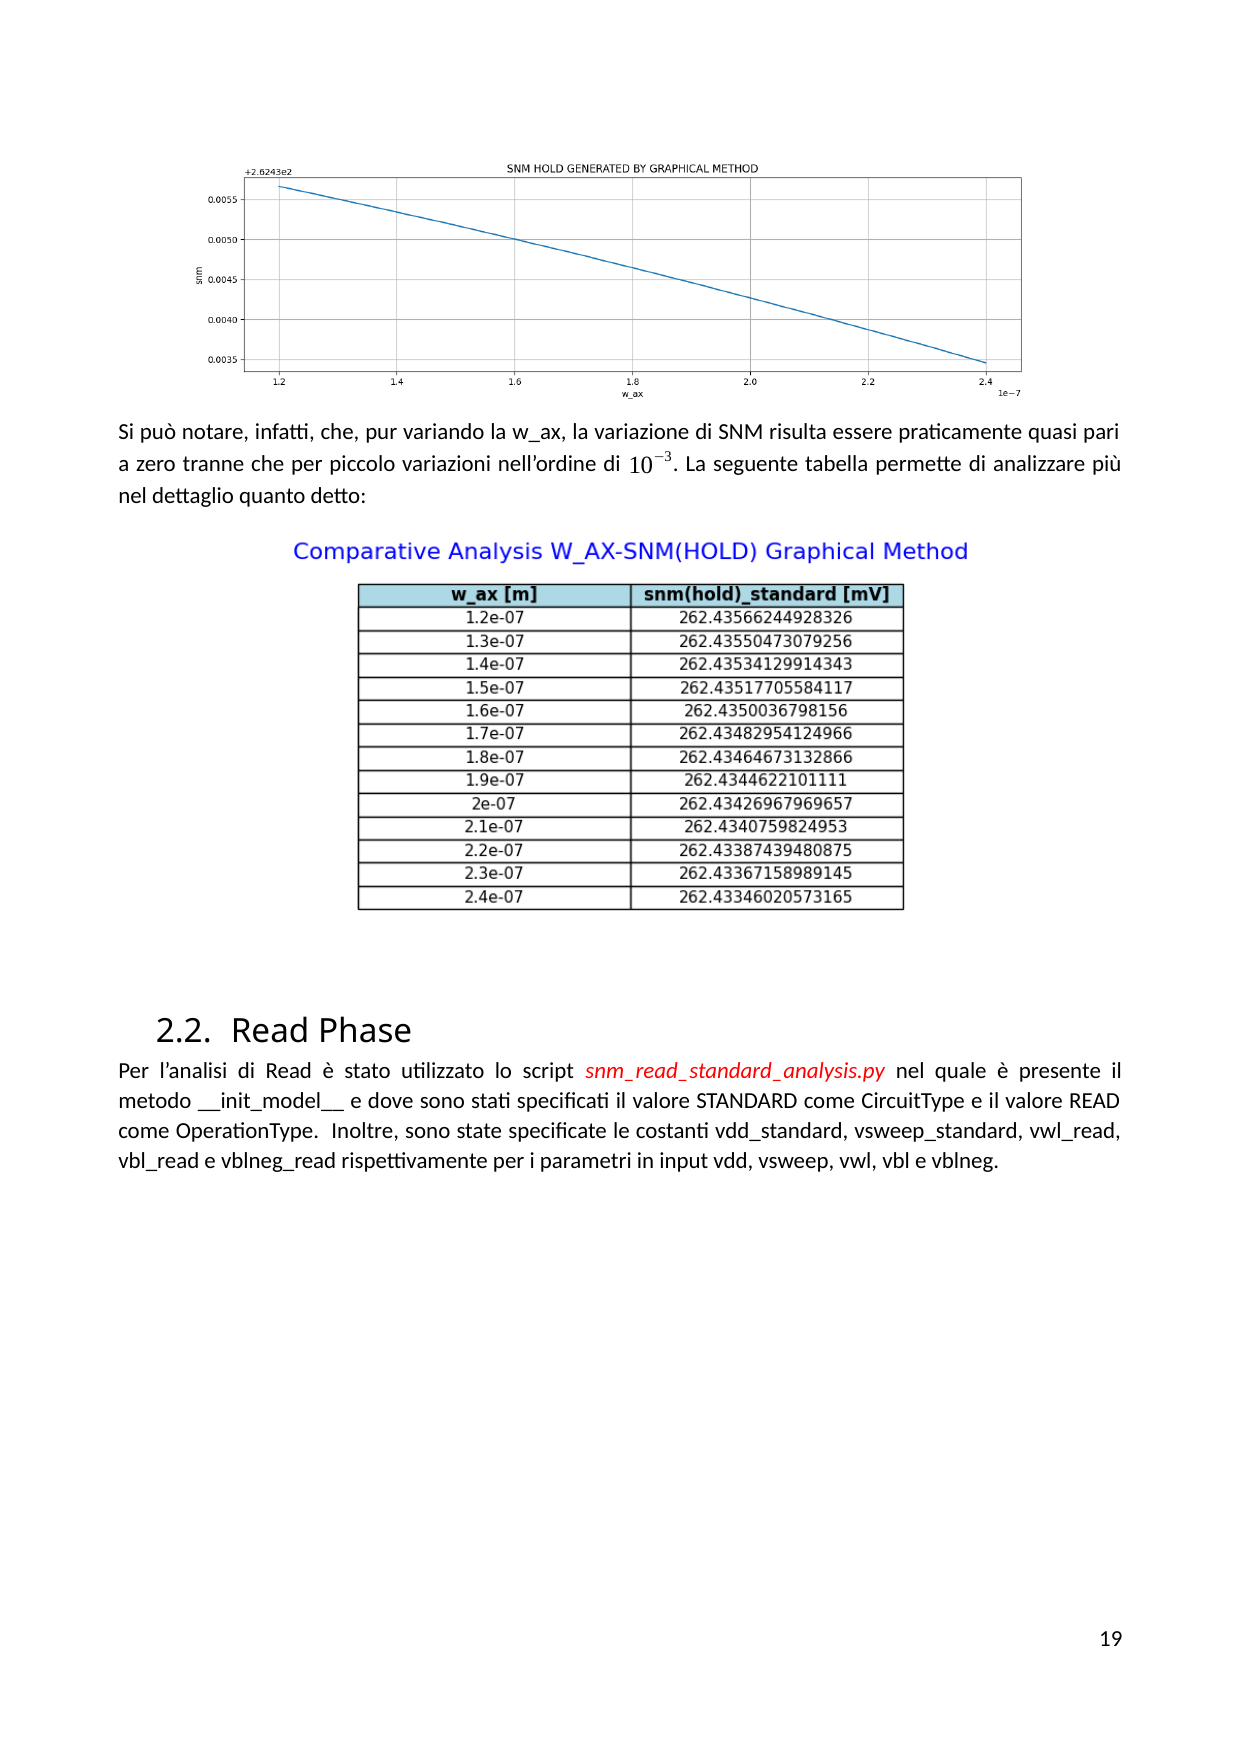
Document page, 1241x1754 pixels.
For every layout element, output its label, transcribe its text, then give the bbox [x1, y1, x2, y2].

picture [248, 527, 992, 941]
text Si può notare, infatti, che, pur variando la w_ax, la variazione di SNM risulta essere praticamente quasi pari a zero tranne che per piccolo variazioni nell’ordine di . La seguente tabella permette di analizzare più nel dettaglio quanto detto: [118, 417, 1122, 509]
text Per l’analisi di Read è stato utilizzato lo script snm_read_standard_analysis.py nel quale è presente il metodo __init_model__ e dove sono stati specificati il valore STANDARD come CircuitType e il valore READ come OperationType. Inoltre, sono state specificate le costanti vdd_standard, vsweep_standard, vwl_read, vbl_read e vblneg_read rispettivamente per i parametri in input vdd, vsweep, vwl, vbl e vblneg. [118, 1056, 1122, 1174]
subtitle Read Phase [156, 1007, 1122, 1052]
picture [118, 147, 1121, 399]
